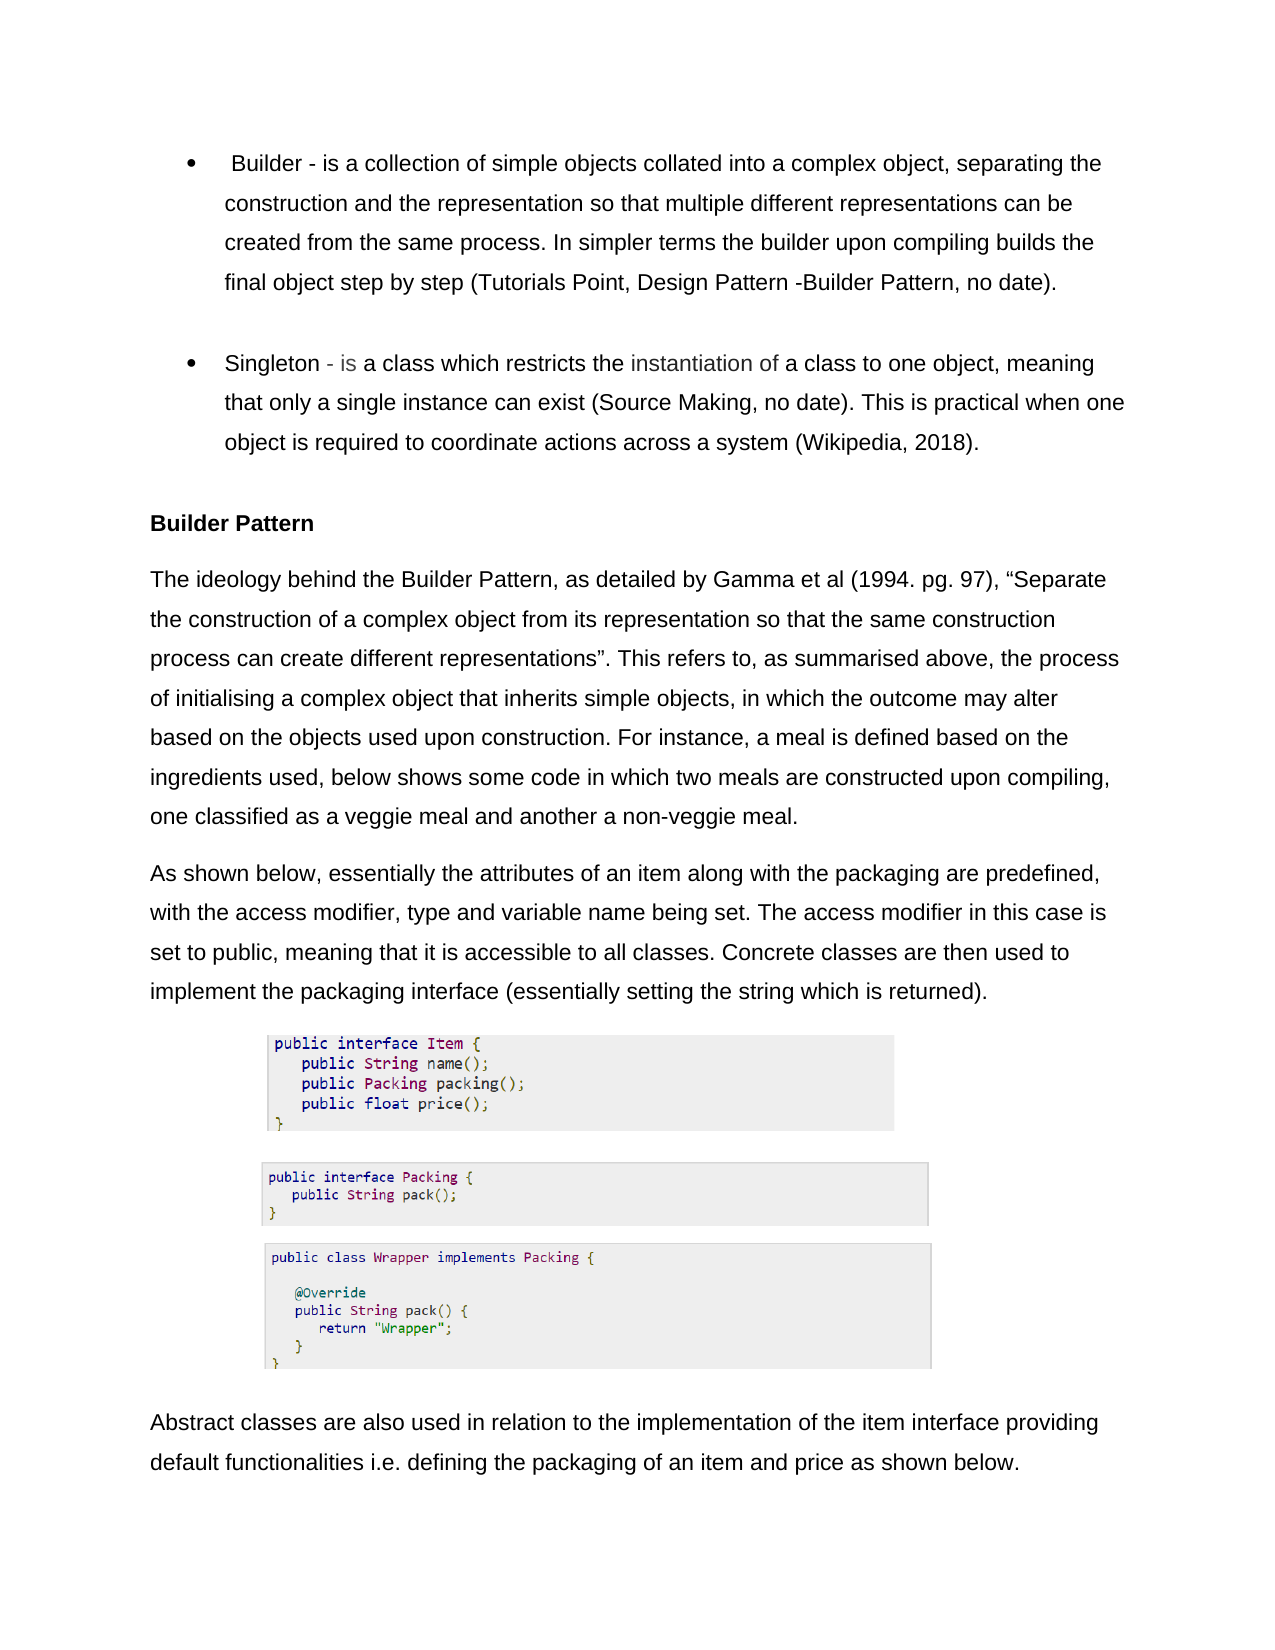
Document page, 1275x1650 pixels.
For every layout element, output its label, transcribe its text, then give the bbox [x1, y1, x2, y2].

picture [261, 1243, 936, 1369]
text Abstract classes are also used in relation to the implementation of the item interface providing default functionalities i.e. defining the packaging of an item and price as shown below. [150, 1409, 1125, 1475]
text Builder Pattern [150, 510, 1125, 537]
list Singleton - is a class which restricts the instantiation of a class to one object, meaning that only a single instance can exist (Source Making, no date). This is practical when one object is required to coordinate actions across a system (Wikipedia, 2018). [187, 350, 1125, 455]
picture [258, 1160, 933, 1226]
list Builder - is a collection of simple objects collated into a complex object, separating the construction and the representation so that multiple different representations can be created from the same process. In simpler terms the builder upon compiling builds the final object step by step (Tutorials Point, Design Pattern -Builder Pattern, no date). [187, 150, 1125, 295]
text The ideology behind the Builder Pattern, as detailed by Gamma et al (1994. pg. 97), “Separate the construction of a complex object from its representation so that the same construction process can create different representations”. This refers to, as summarised above, the process of initialising a complex object that inherits simple objects, in which the outcome may alter based on the objects used upon construction. For instance, a meal is defined based on the ingredients used, below shows some code in which two meals are constructed upon compiling, one classified as a veggie meal and another a non-veggie meal. [150, 566, 1125, 830]
picture [261, 1035, 895, 1131]
text As shown below, essentially the attributes of an item along with the packaging are predefined, with the access modifier, type and variable name being set. The access modifier in this case is set to public, meaning that it is accessible to all classes. Concrete classes are then used to implement the packaging interface (essentially setting the string which is returned). [150, 859, 1125, 1004]
